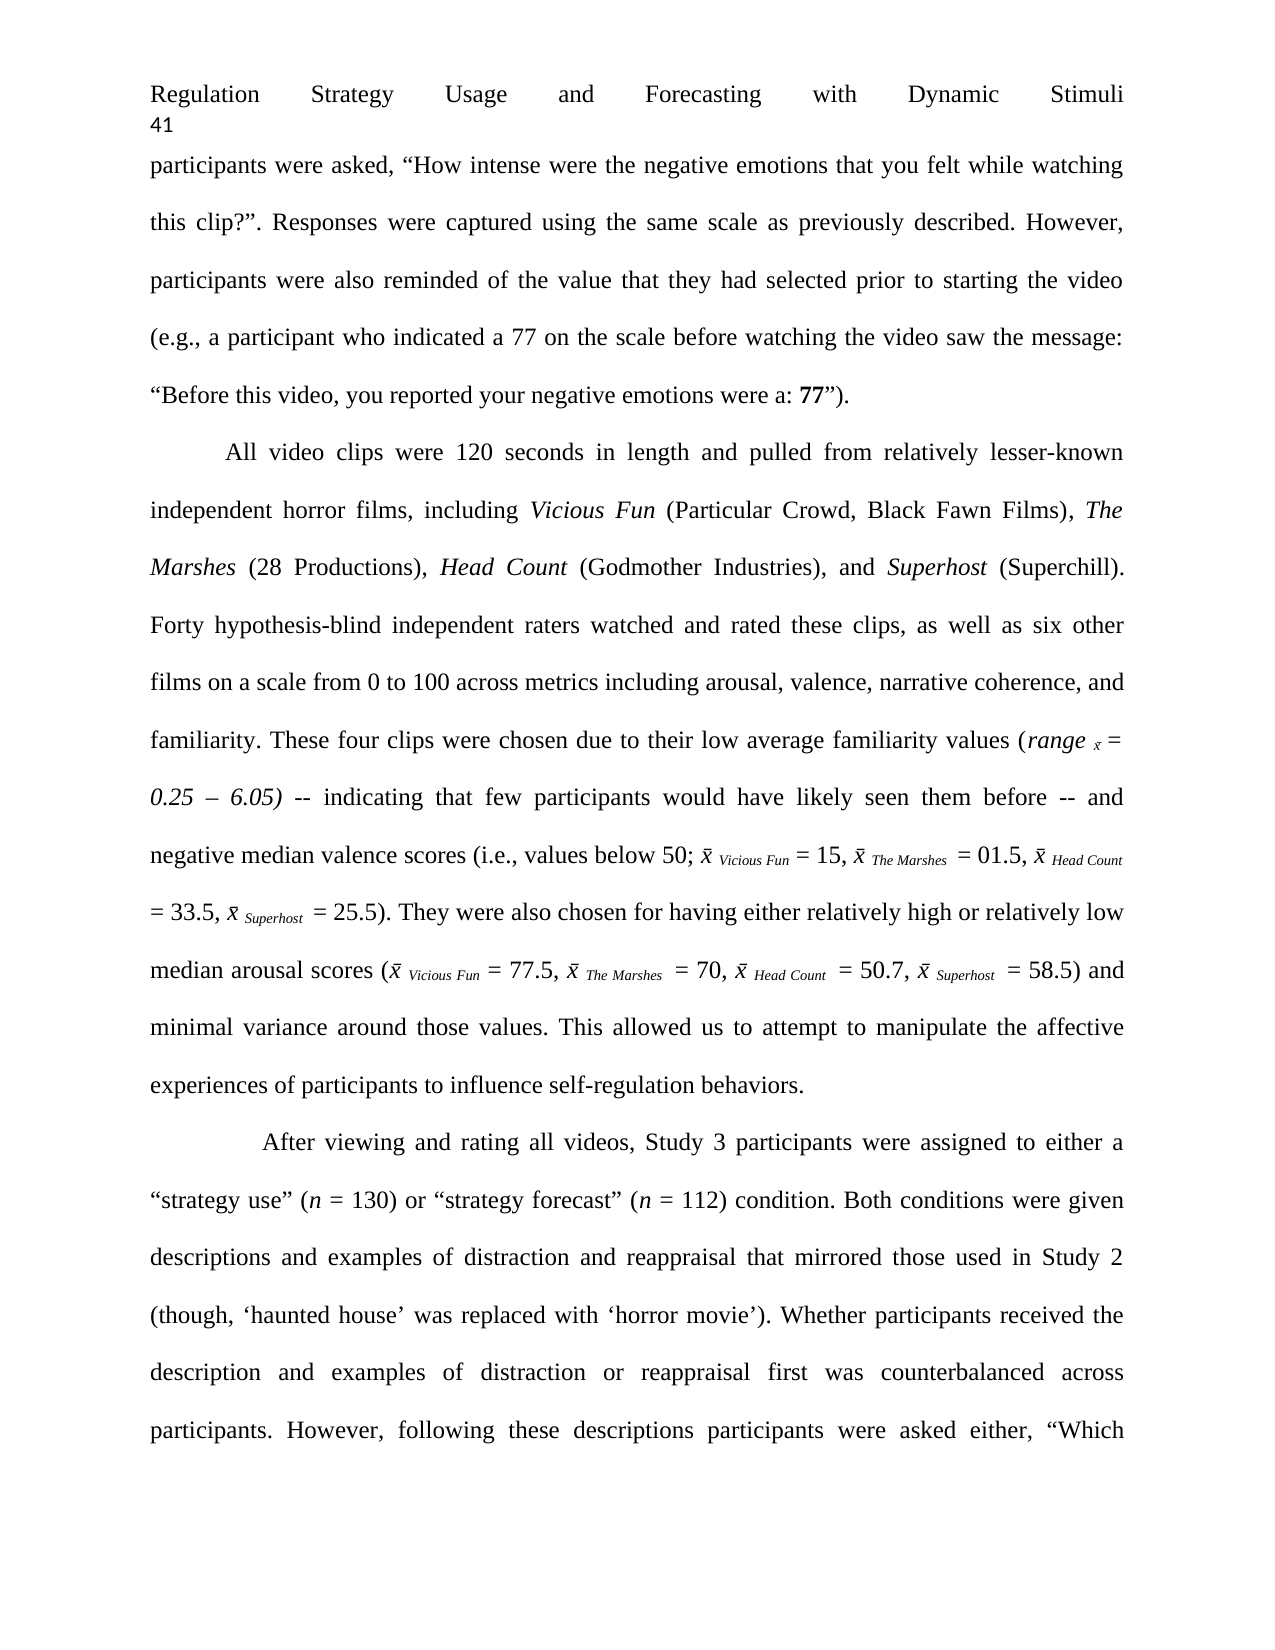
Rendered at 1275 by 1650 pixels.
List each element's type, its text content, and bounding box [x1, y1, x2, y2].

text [150, 150, 1125, 409]
text All video clips were 120 seconds in length and pulled from relatively lesser-known independent horror films, including Vicious Fun (Particular Crowd, Black Fawn Films), The Marshes (28 Productions), Head Count (Godmother Industries), and Superhost (Superchill). Forty hypothesis-blind independent raters watched and rated these clips, as well as six other films on a scale from 0 to 100 across metrics including arousal, valence, narrative coherence, and familiarity. These four clips were chosen due to their low average familiarity values (range x̄ = 0.25 – 6.05) -- indicating that few participants would have likely seen them before -- and negative median valence scores (i.e., values below 50; x̄ Vicious Fun = 15, x̄ The Marshes = 01.5, x̄ Head Count = 33.5, x̄ Superhost = 25.5). They were also chosen for having either relatively high or relatively low median arousal scores (x̄ Vicious Fun = 77.5, x̄ The Marshes = 70, x̄ Head Count = 50.7, x̄ Superhost = 58.5) and minimal variance around those values. This allowed us to attempt to manipulate the affective experiences of participants to influence self-regulation behaviors. [150, 437, 1125, 1099]
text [150, 1127, 1125, 1444]
